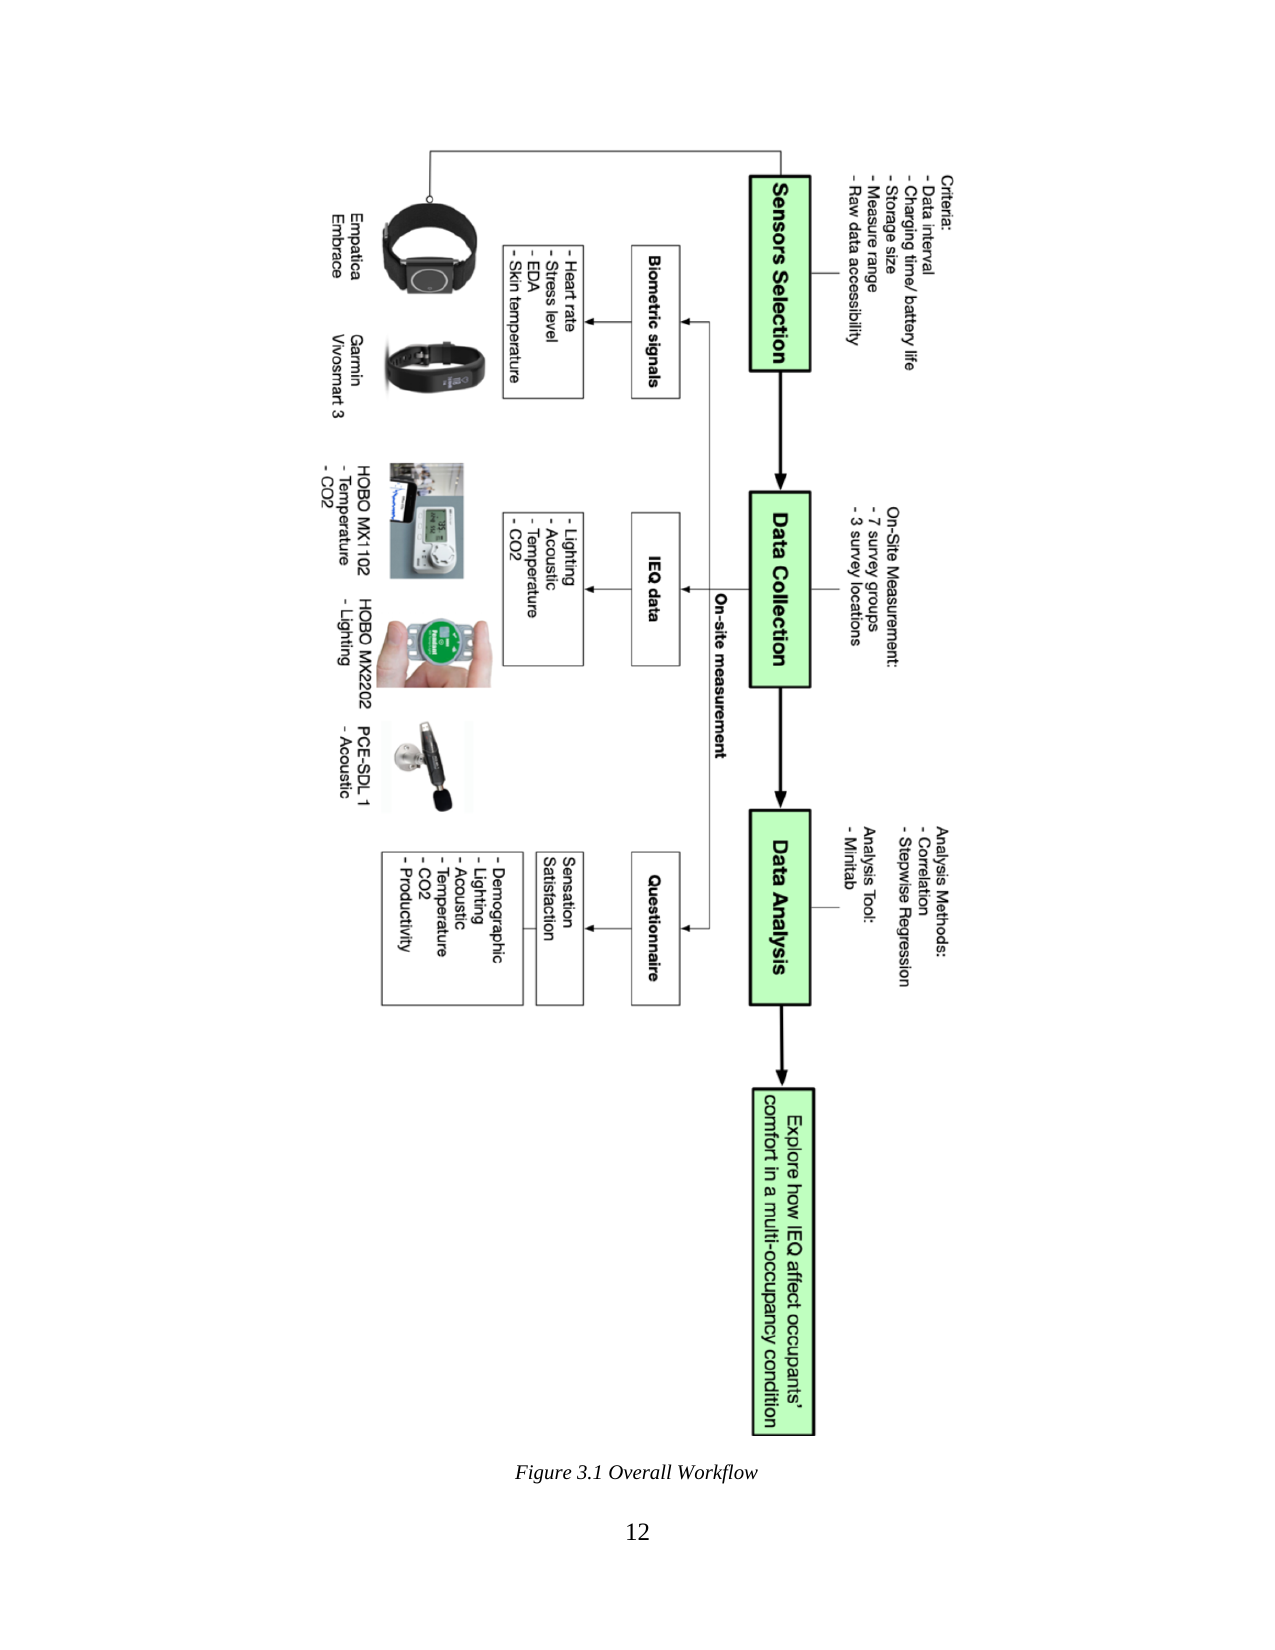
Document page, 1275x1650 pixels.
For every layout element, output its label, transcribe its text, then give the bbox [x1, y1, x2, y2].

text Figure 3.1 Overall Workflow [150, 1460, 1125, 1484]
picture [312, 151, 964, 1436]
